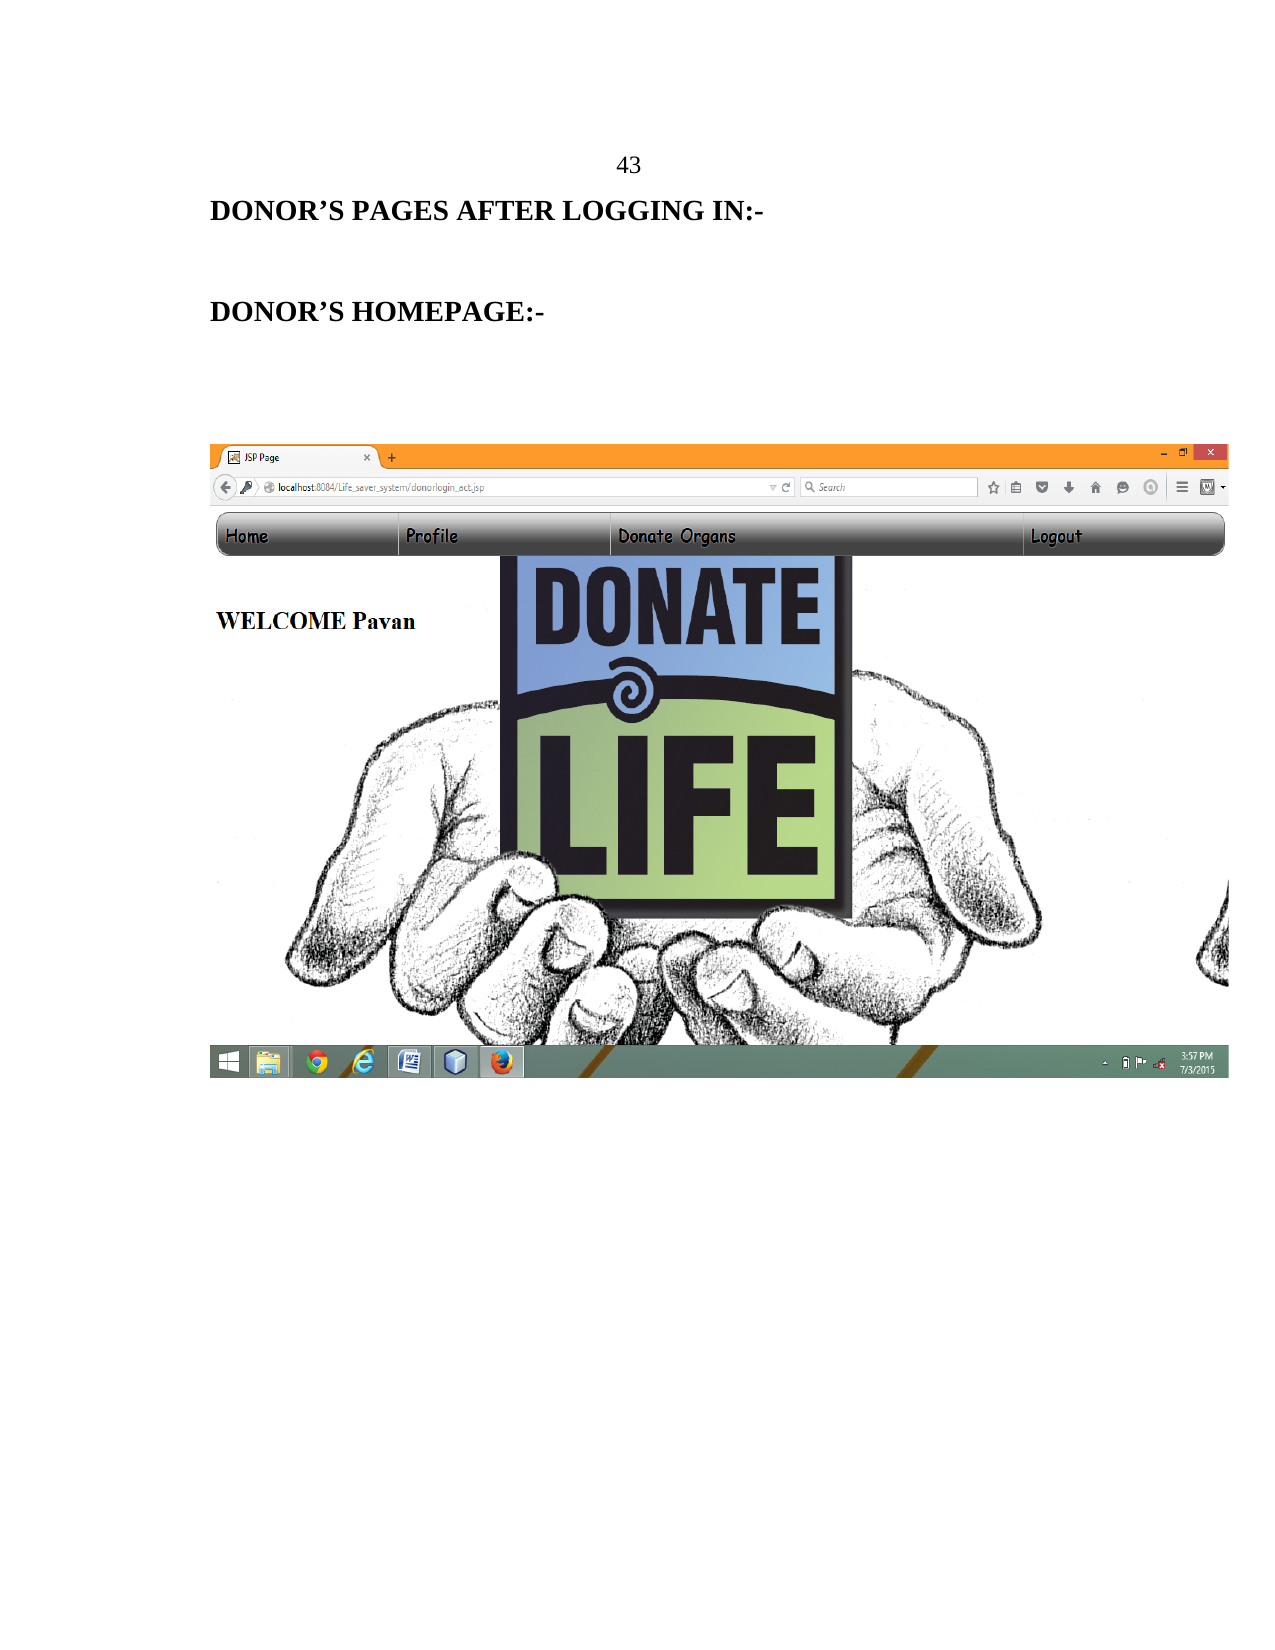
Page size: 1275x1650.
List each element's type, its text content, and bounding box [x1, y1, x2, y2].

text 43 [210, 150, 1170, 179]
picture [210, 444, 1229, 1078]
text DONOR’S PAGES AFTER LOGGING IN:- [210, 193, 1170, 227]
text DONOR’S HOMEPAGE:- [210, 294, 1170, 327]
